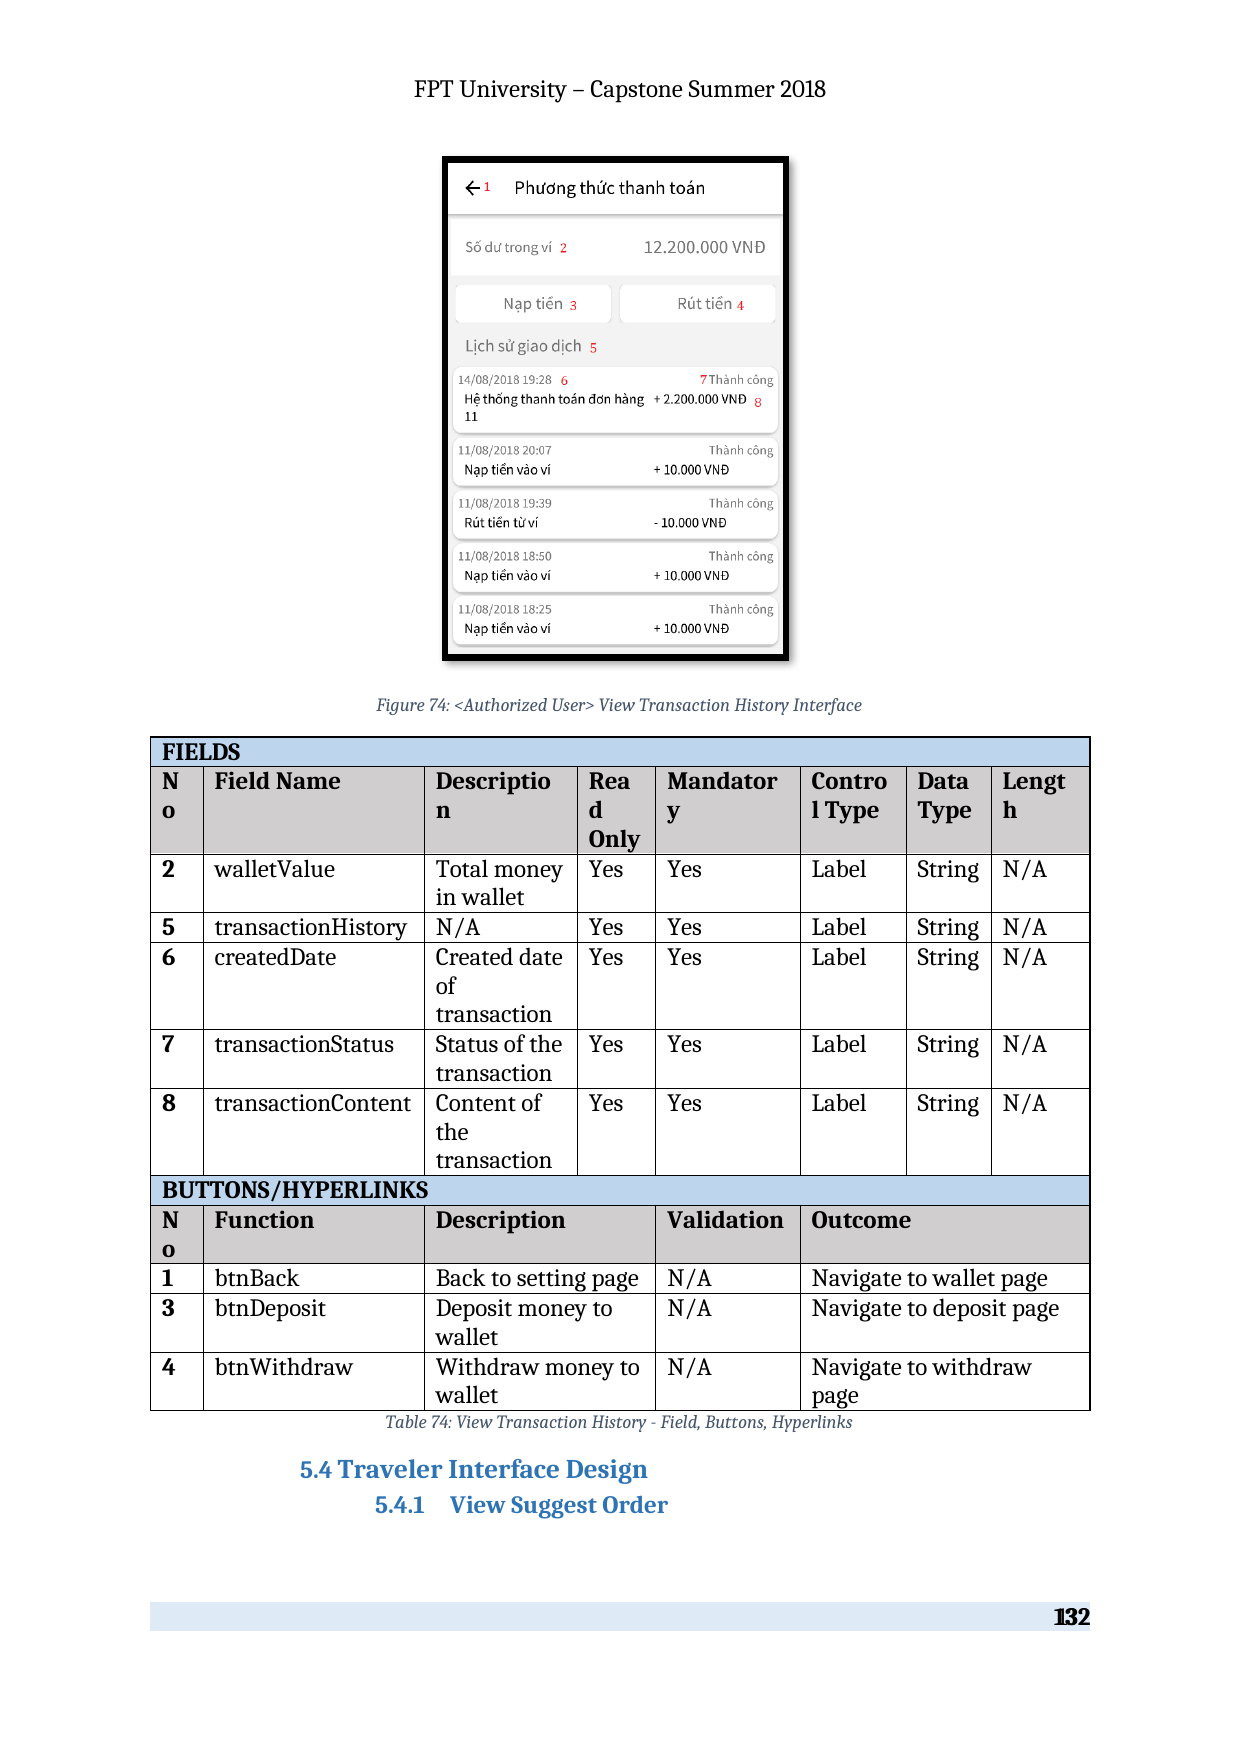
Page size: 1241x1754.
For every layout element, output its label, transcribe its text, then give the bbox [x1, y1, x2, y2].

subtitle Traveler Interface Design [300, 1454, 1090, 1485]
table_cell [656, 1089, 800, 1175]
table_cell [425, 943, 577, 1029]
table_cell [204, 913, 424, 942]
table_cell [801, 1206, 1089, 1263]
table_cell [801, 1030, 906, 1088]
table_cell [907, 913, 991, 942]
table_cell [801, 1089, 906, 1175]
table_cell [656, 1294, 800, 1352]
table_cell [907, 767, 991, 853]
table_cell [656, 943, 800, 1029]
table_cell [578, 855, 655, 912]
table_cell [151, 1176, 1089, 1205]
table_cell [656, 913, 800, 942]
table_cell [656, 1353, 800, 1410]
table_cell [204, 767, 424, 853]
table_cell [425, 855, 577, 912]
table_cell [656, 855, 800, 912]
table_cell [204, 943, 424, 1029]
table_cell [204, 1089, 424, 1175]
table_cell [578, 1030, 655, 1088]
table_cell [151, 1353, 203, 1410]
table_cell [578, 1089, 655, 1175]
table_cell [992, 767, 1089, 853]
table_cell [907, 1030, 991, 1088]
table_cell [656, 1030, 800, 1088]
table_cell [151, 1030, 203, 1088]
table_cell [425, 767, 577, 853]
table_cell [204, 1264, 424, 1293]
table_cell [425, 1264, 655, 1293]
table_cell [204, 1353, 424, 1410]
subtitle View Suggest Order [375, 1491, 1090, 1520]
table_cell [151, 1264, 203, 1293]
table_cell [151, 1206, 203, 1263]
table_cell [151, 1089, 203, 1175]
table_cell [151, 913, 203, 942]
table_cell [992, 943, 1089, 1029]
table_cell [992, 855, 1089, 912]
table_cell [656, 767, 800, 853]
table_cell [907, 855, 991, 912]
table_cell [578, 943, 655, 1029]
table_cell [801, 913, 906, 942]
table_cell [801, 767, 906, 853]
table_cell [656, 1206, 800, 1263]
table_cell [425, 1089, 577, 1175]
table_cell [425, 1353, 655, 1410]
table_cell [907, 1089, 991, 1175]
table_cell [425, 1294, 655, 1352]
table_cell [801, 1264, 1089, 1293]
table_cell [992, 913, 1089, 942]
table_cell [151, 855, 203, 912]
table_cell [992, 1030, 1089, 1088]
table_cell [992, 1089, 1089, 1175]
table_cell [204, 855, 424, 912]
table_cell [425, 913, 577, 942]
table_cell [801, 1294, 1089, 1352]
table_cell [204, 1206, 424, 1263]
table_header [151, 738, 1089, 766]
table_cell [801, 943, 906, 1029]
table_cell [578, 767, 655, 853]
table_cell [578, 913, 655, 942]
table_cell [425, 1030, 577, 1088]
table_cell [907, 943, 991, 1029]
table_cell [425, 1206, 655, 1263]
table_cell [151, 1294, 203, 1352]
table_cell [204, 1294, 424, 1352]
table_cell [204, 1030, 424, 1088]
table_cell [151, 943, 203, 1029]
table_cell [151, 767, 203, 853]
picture [448, 163, 783, 654]
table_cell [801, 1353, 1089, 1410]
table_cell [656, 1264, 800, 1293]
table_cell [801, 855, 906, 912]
